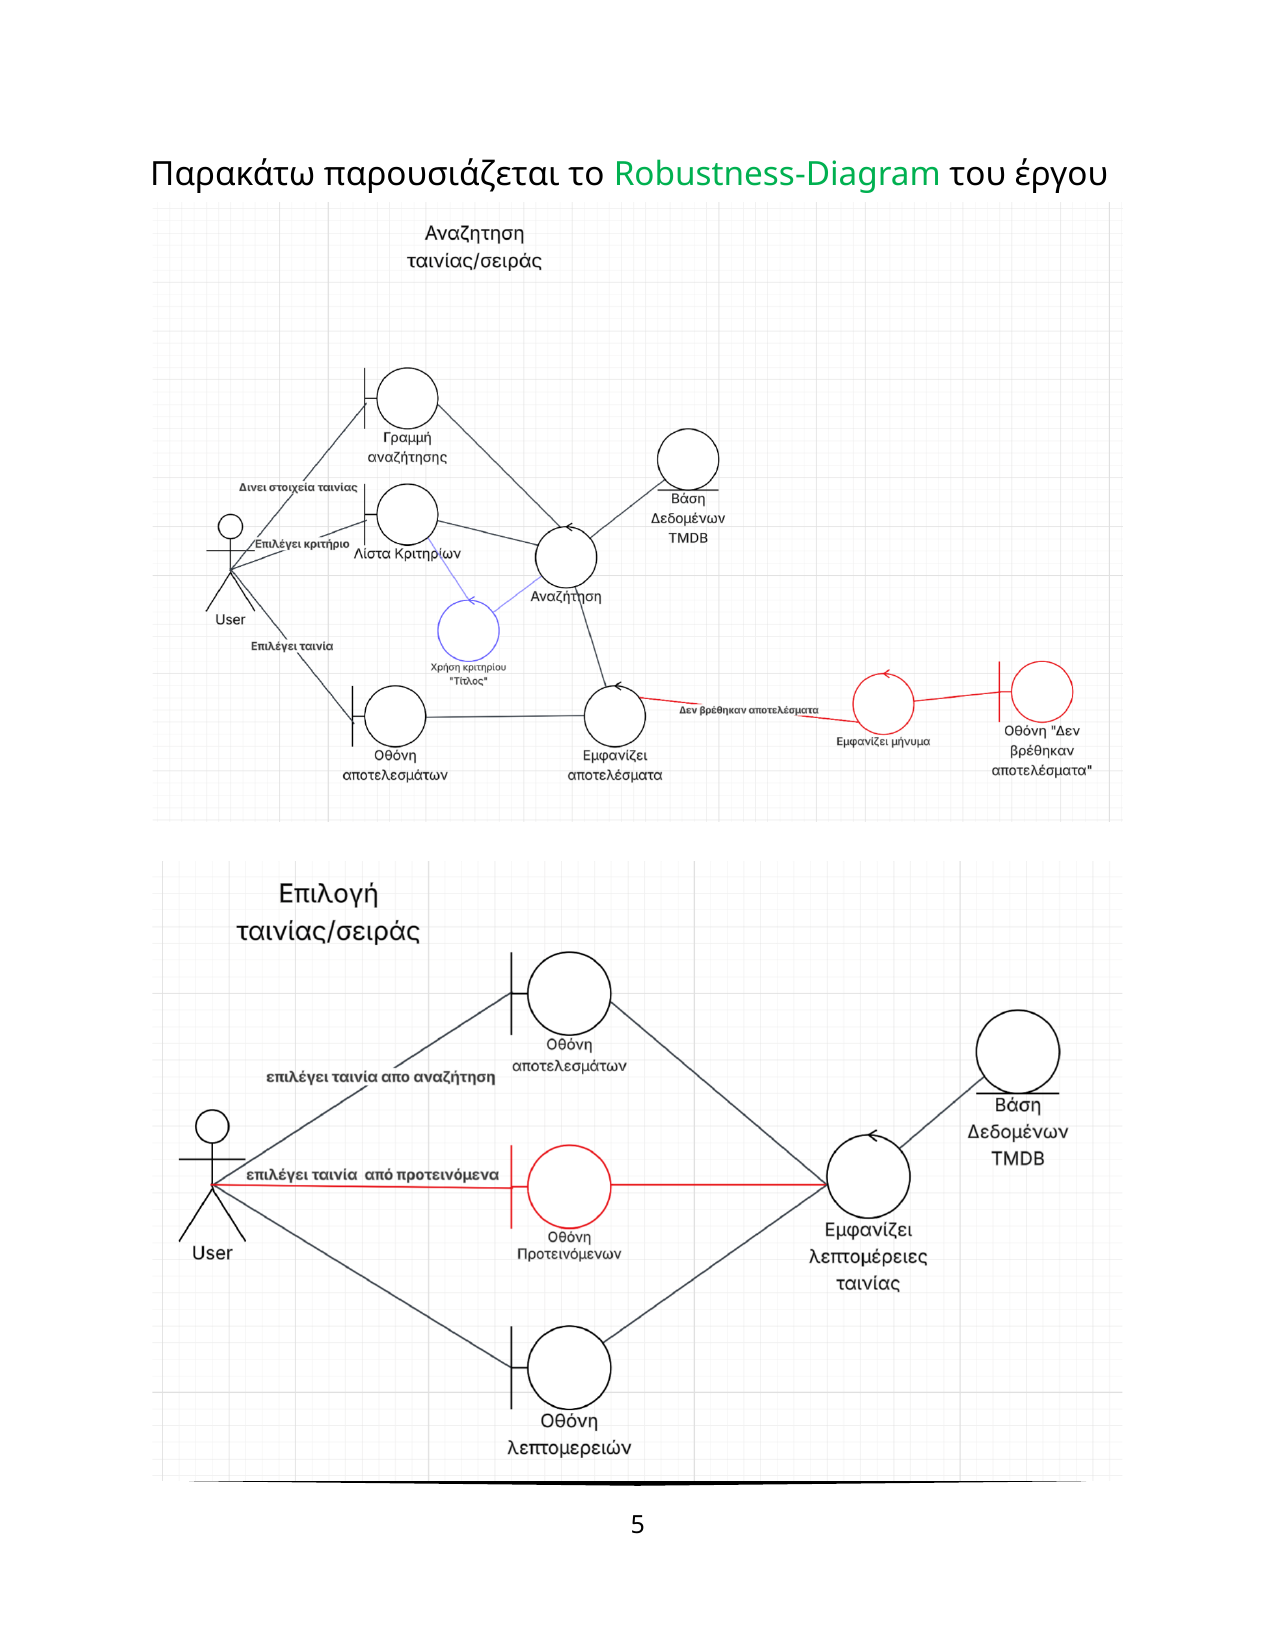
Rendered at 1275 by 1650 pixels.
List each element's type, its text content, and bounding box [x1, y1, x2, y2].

text Παρακάτω παρουσιάζεται το Robustness-Diagram του έργου μας. [150, 150, 1125, 195]
picture [150, 861, 1122, 1479]
picture [151, 202, 1122, 821]
